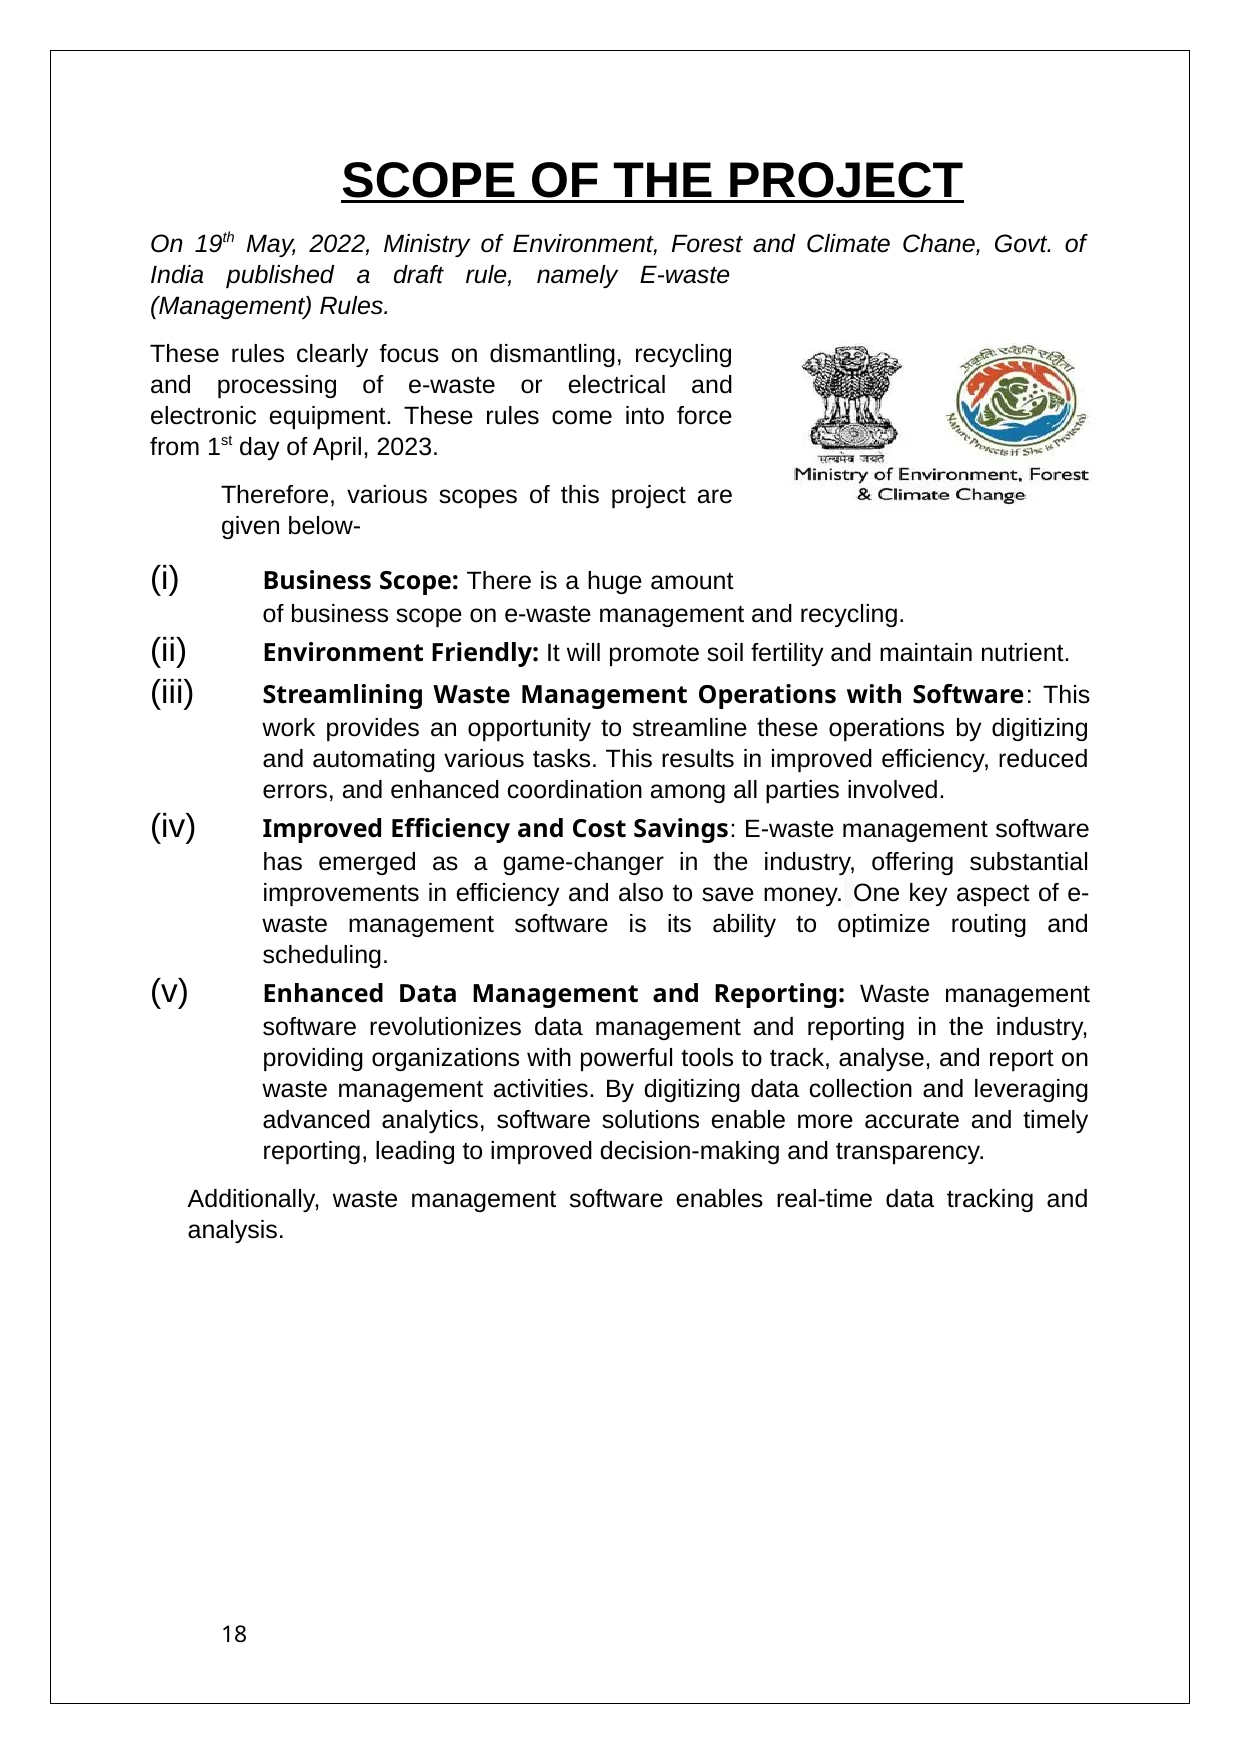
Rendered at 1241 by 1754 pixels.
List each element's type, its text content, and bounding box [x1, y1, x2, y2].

list Environment Friendly: It will promote soil fertility and maintain nutrient. [150, 630, 1090, 669]
list Business Scope: There is a huge amount of business scope on e-waste management and recycling. [150, 558, 1090, 628]
text Therefore, various scopes of this project are given below- [221, 480, 752, 539]
text These rules clearly focus on dismantling, recycling and processing of e-waste or electrical and electronic equipment. These rules come into force from 1st day of April, 2023. [150, 339, 752, 461]
list Enhanced Data Management and Reporting: Waste management software revolutionizes data management and reporting in the industry, providing organizations with powerful tools to track, analyse, and report on waste management activities. By digitizing data collection and leveraging advanced analytics, software solutions enable more accurate and timely reporting, leading to improved decision-making and transparency. [150, 971, 1090, 1165]
picture [752, 282, 1128, 561]
list Streamlining Waste Management Operations with Software: This work provides an opportunity to streamline these operations by digitizing and automating various tasks. This results in improved efficiency, reduced errors, and enhanced coordination among all parties involved. [150, 672, 1090, 804]
text SCOPE OF THE PROJECT [221, 150, 1090, 207]
text On 19th May, 2022, Ministry of Environment, Forest and Climate Chane, Govt. of India published a draft rule, namely E-waste (Management) Rules. [150, 229, 1090, 320]
list Improved Efficiency and Cost Savings: E-waste management software has emerged as a game-changer in the industry, offering substantial improvements in efficiency and also to save money. One key aspect of e-waste management software is its ability to optimize routing and scheduling. [150, 806, 1090, 969]
text Additionally, waste management software enables real-time data tracking and analysis. [187, 1184, 1090, 1244]
